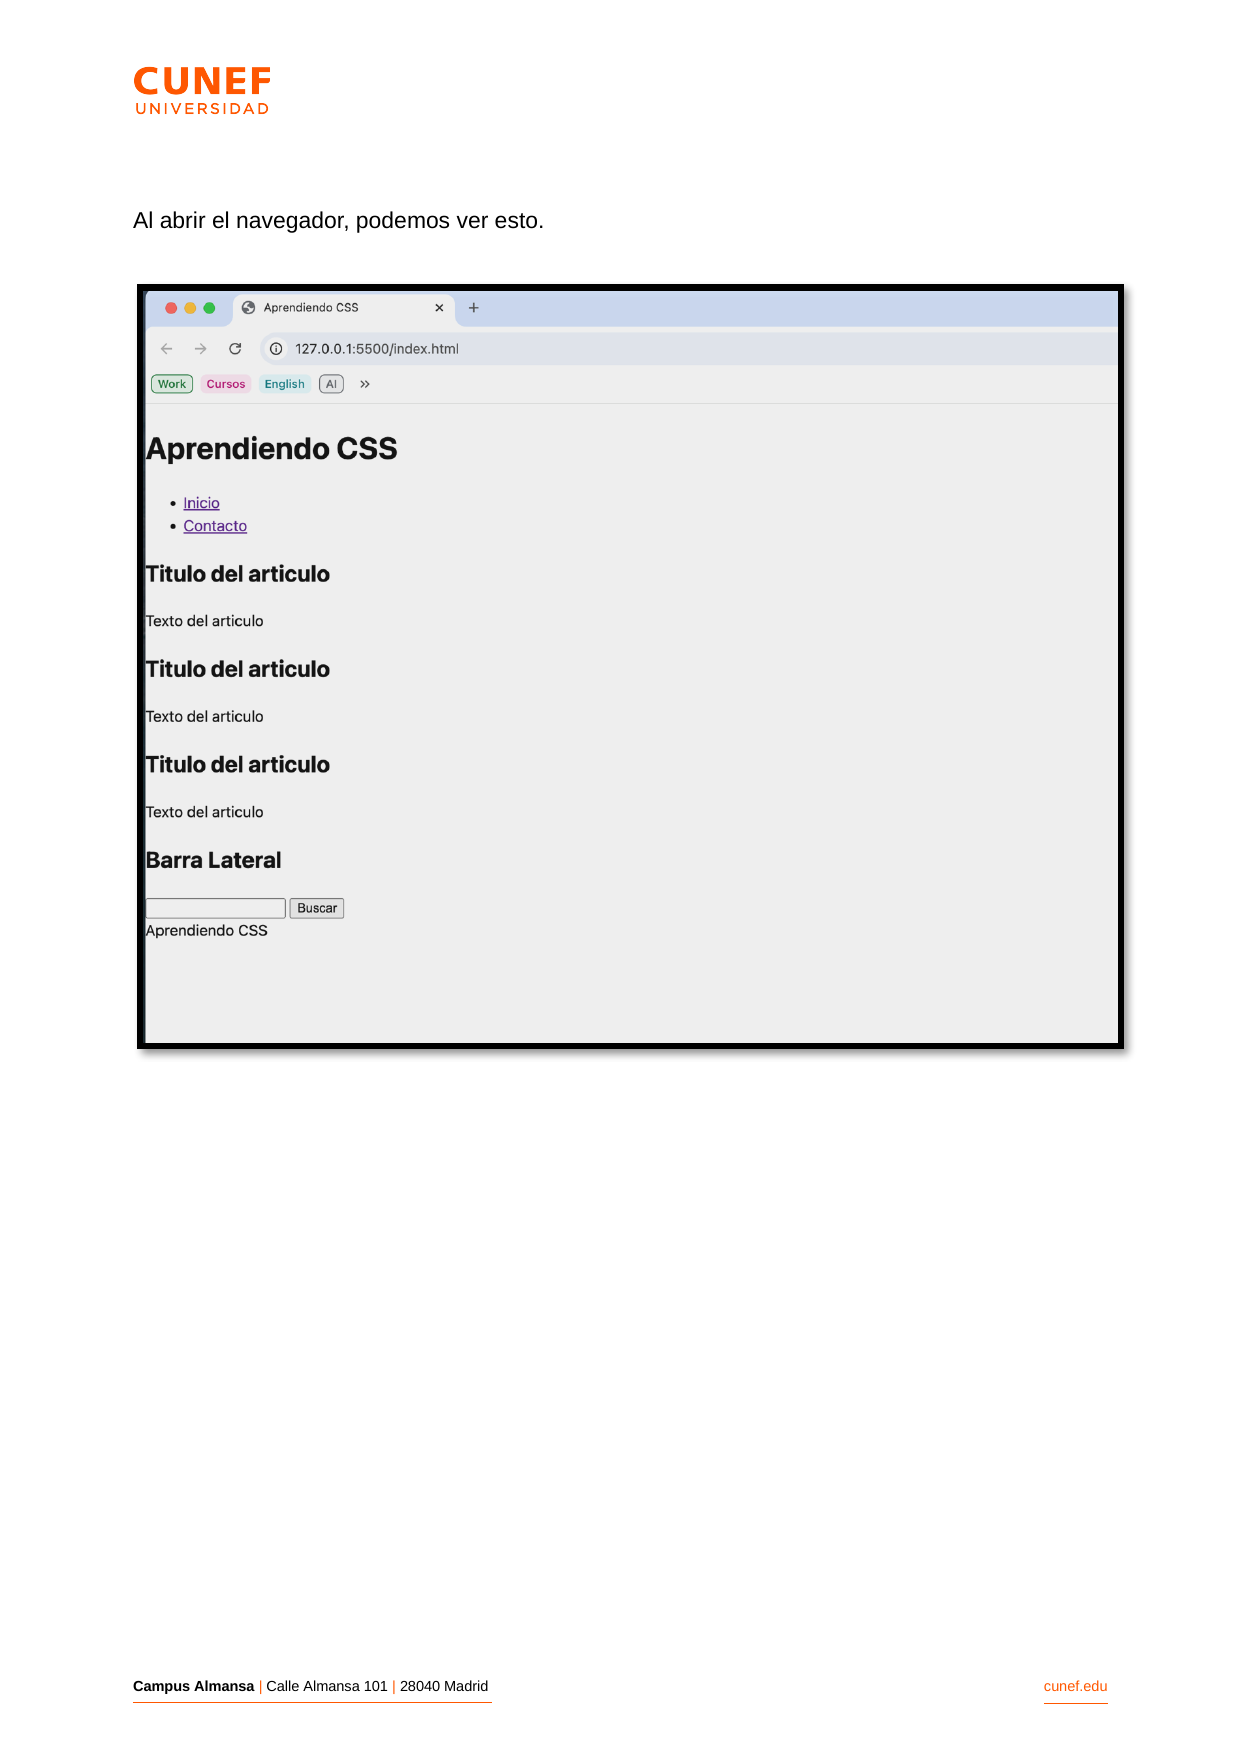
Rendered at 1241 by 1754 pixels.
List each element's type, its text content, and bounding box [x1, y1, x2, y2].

text Al abrir el navegador, podemos ver esto. [133, 207, 1107, 262]
picture [109, 62, 294, 141]
